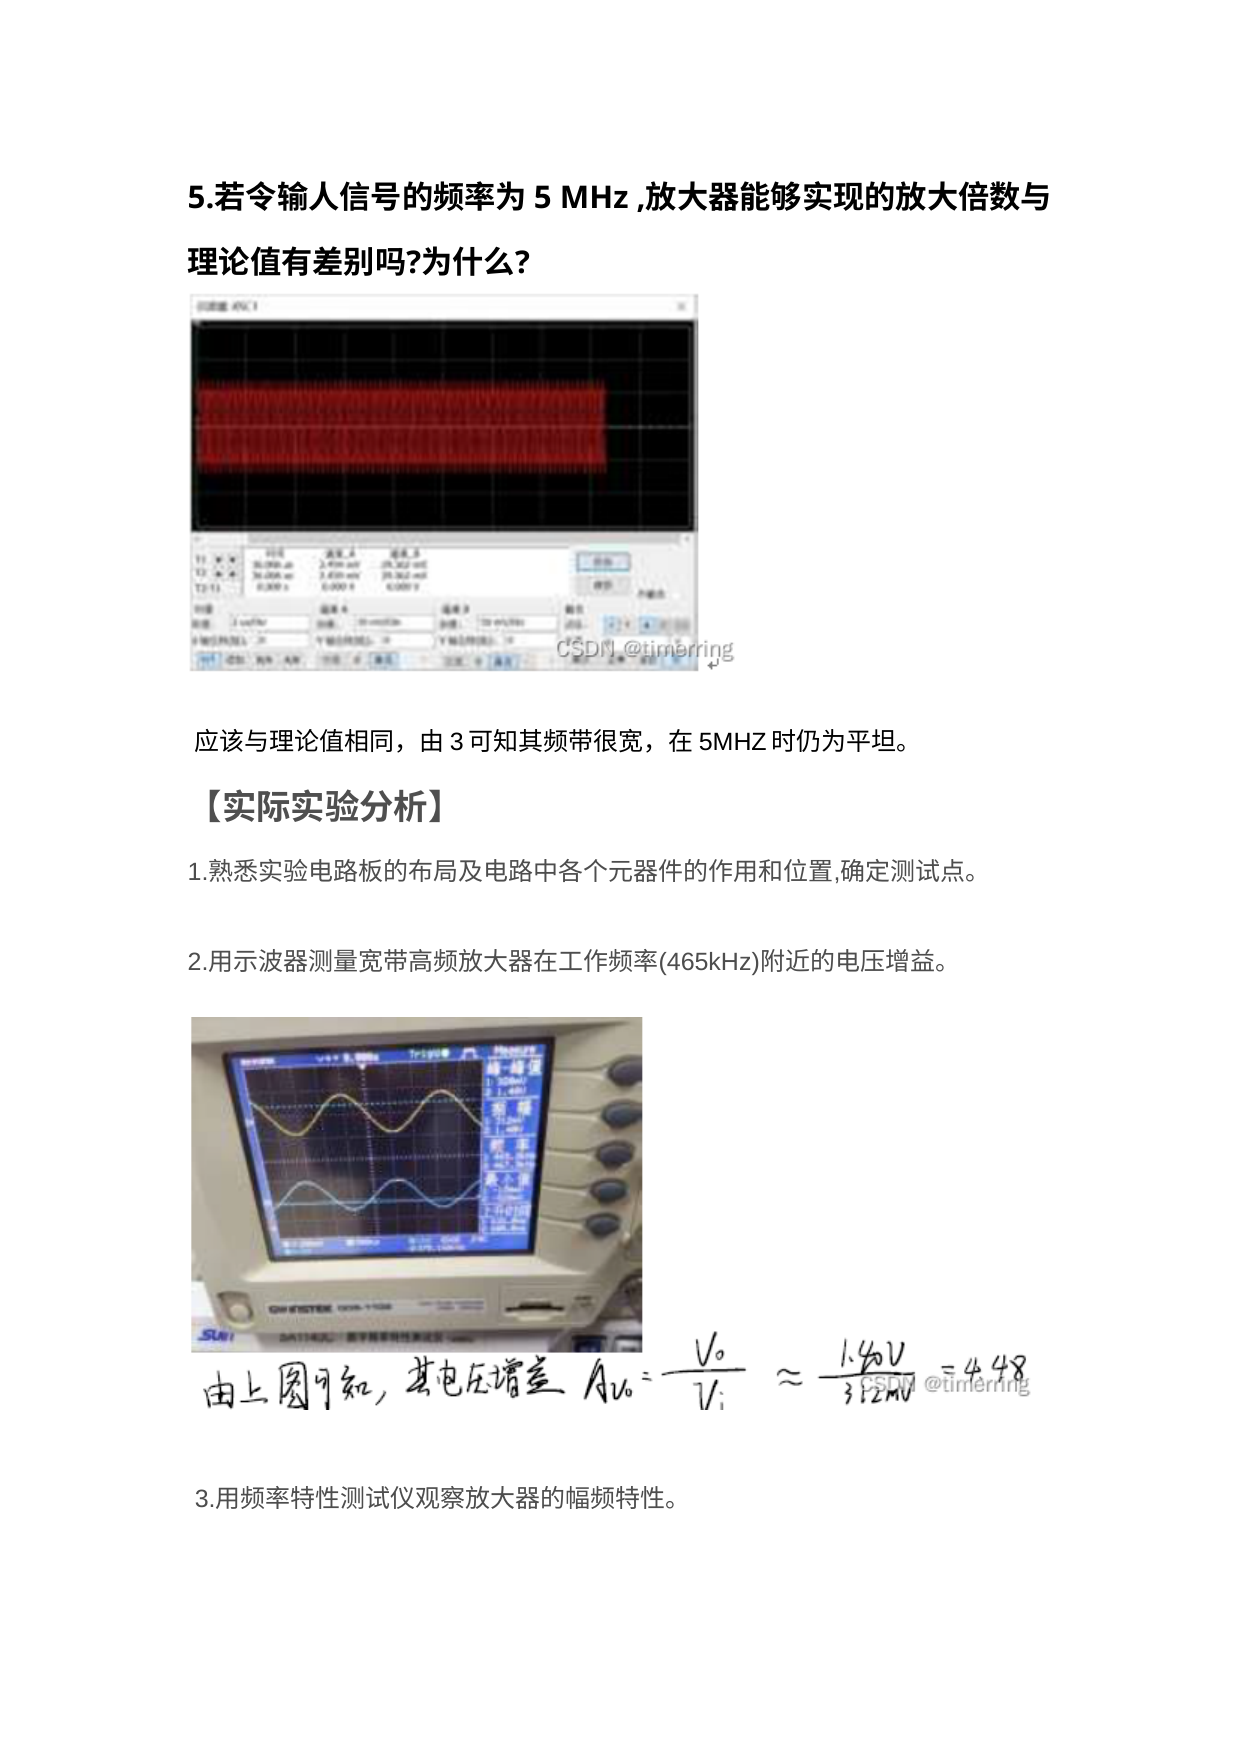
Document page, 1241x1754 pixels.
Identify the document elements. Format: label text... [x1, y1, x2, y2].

subtitle 5.若令输人信号的频率为5 MHz ,放大器能够实现的放大倍数与理论值有差别吗?为什么? [187, 162, 1053, 292]
picture [187, 1017, 1053, 1410]
text 3.用频率特性测试仪观察放大器的幅频特性。 [187, 1464, 1053, 1529]
picture [187, 292, 758, 676]
text 1.熟悉实验电路板的布局及电路中各个元器件的作用和位置,确定测试点。 [187, 837, 1053, 902]
subtitle 【实际实验分析】 [187, 772, 1053, 837]
text 应该与理论值相同，由3可知其频带很宽，在5MHZ时仍为平坦。 [187, 707, 1053, 772]
text 2.用示波器测量宽带高频放大器在工作频率(465kHz)附近的电压增益。 [187, 927, 1053, 992]
